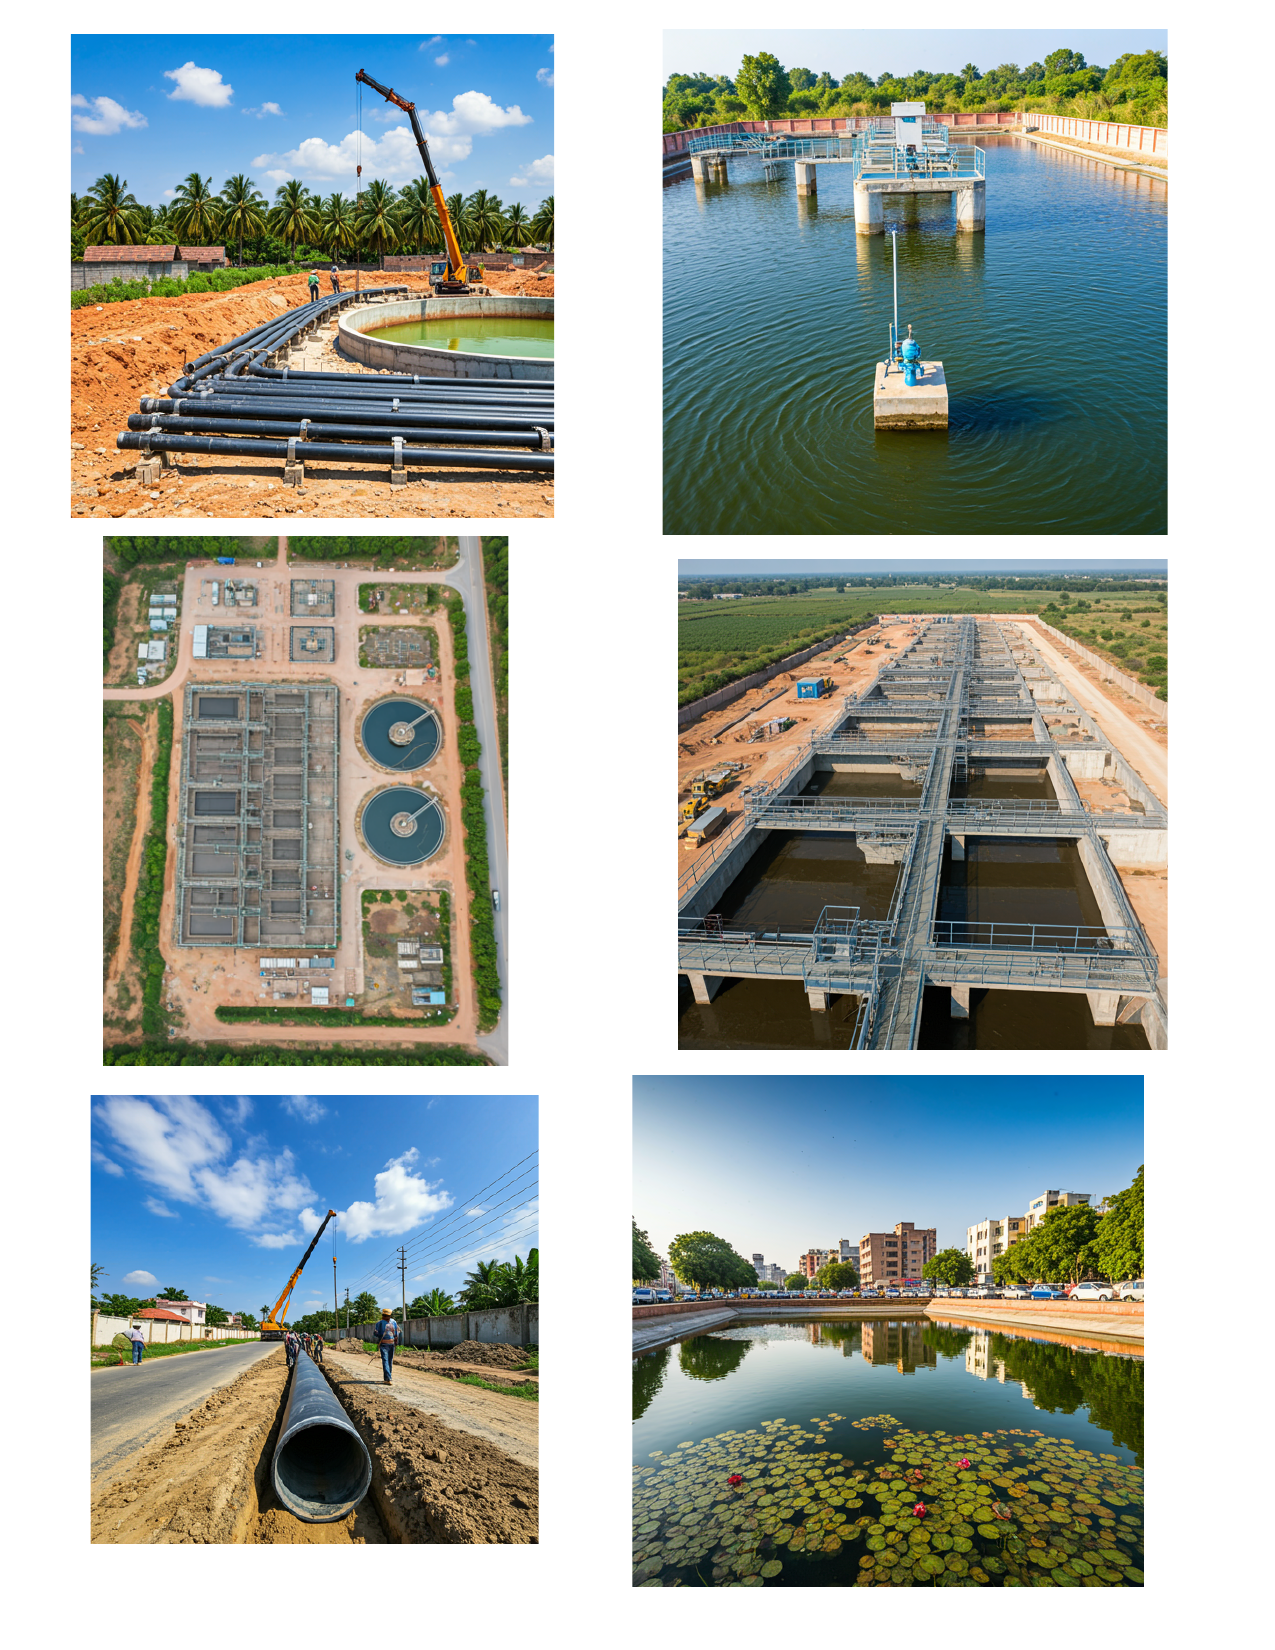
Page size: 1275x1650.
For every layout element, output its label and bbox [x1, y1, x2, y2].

picture [678, 559, 1168, 1050]
picture [103, 536, 509, 1066]
picture [70, 34, 555, 518]
picture [90, 1095, 539, 1544]
picture [632, 1075, 1144, 1587]
picture [662, 29, 1168, 535]
